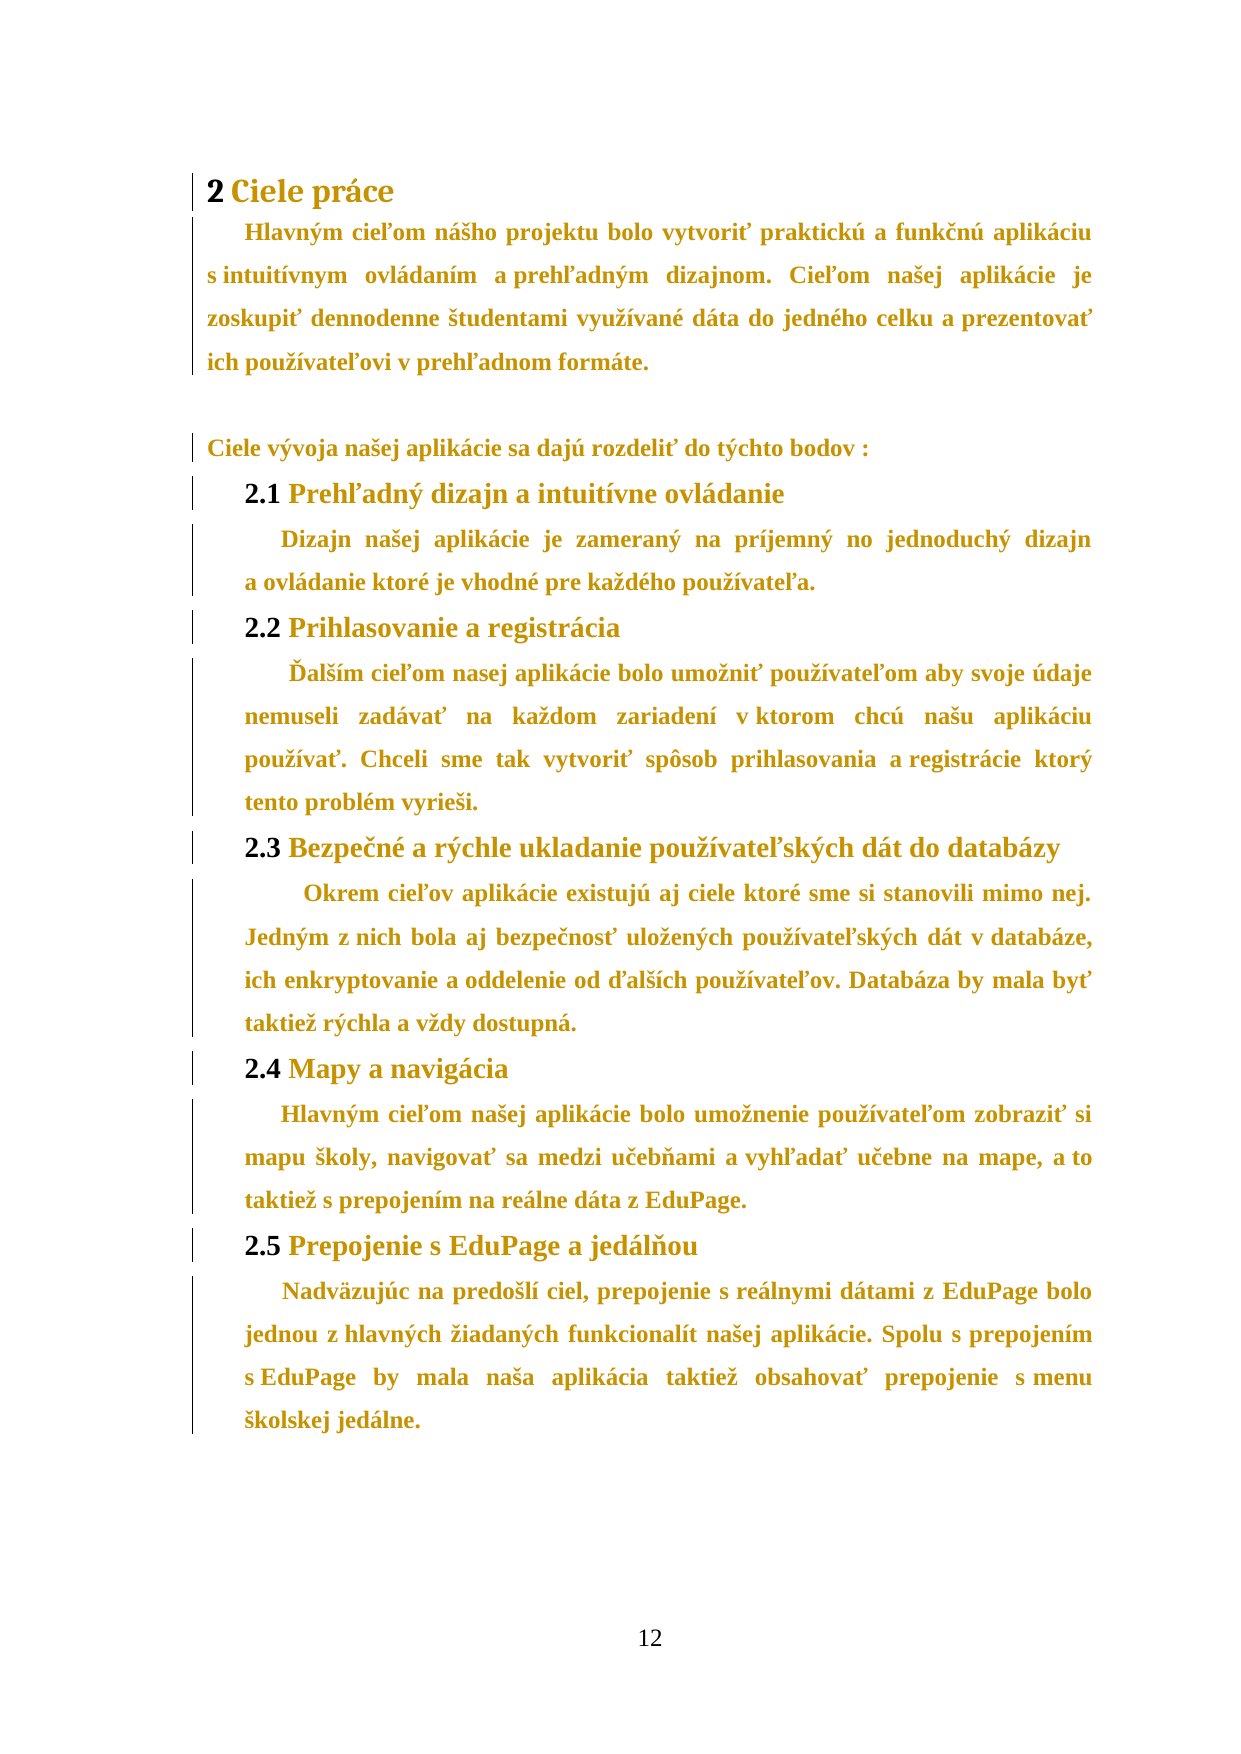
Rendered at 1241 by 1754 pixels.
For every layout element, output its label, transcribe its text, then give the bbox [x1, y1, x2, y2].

text Nadväzujúc na predošlí ciel, prepojenie s reálnymi dátami z EduPage bolo jednou z hlavných žiadaných funkcionalít našej aplikácie. Spolu s prepojením s EduPage by mala naša aplikácia taktiež obsahovať prepojenie s menu školskej jedálne. [244, 1276, 1092, 1434]
text Hlavným cieľom nášho projektu bolo vytvoriť praktickú a funkčnú aplikáciu s intuitívnym ovládaním a prehľadným dizajnom. Cieľom našej aplikácie je zoskupiť dennodenne študentami využívané dáta do jedného celku a prezentovať ich používateľovi v prehľadnom formáte. [207, 217, 1092, 375]
text Prepojenie s EduPage a jedálňou [244, 1228, 1092, 1262]
text Hlavným cieľom našej aplikácie bolo umožnenie používateľom zobraziť si mapu školy, navigovať sa medzi učebňami a vyhľadať učebne na mape, a to taktiež s prepojením na reálne dáta z EduPage. [244, 1099, 1092, 1214]
text Ciele vývoja našej aplikácie sa dajú rozdeliť do týchto bodov : [207, 433, 1092, 462]
text Dizajn našej aplikácie je zameraný na príjemný no jednoduchý dizajn a ovládanie ktoré je vhodné pre každého používateľa. [244, 524, 1092, 596]
text Okrem cieľov aplikácie existujú aj ciele ktoré sme si stanovili mimo nej. Jedným z nich bola aj bezpečnosť uložených používateľských dát v databáze, ich enkryptovanie a oddelenie od ďalších používateľov. Databáza by mala byť taktiež rýchla a vždy dostupná. [244, 878, 1092, 1037]
subtitle Ciele práce [207, 173, 1092, 211]
text Bezpečné a rýchle ukladanie používateľských dát do databázy [244, 831, 1092, 864]
text Prehľadný dizajn a intuitívne ovládanie [244, 476, 1092, 509]
text Ďalším cieľom nasej aplikácie bolo umožniť používateľom aby svoje údaje nemuseli zadávať na každom zariadení v ktorom chcú našu aplikáciu používať. Chceli sme tak vytvoriť spôsob prihlasovania a registrácie ktorý tento problém vyrieši. [244, 658, 1092, 816]
text Mapy a navigácia [244, 1051, 1092, 1084]
text Prihlasovanie a registrácia [244, 610, 1092, 644]
